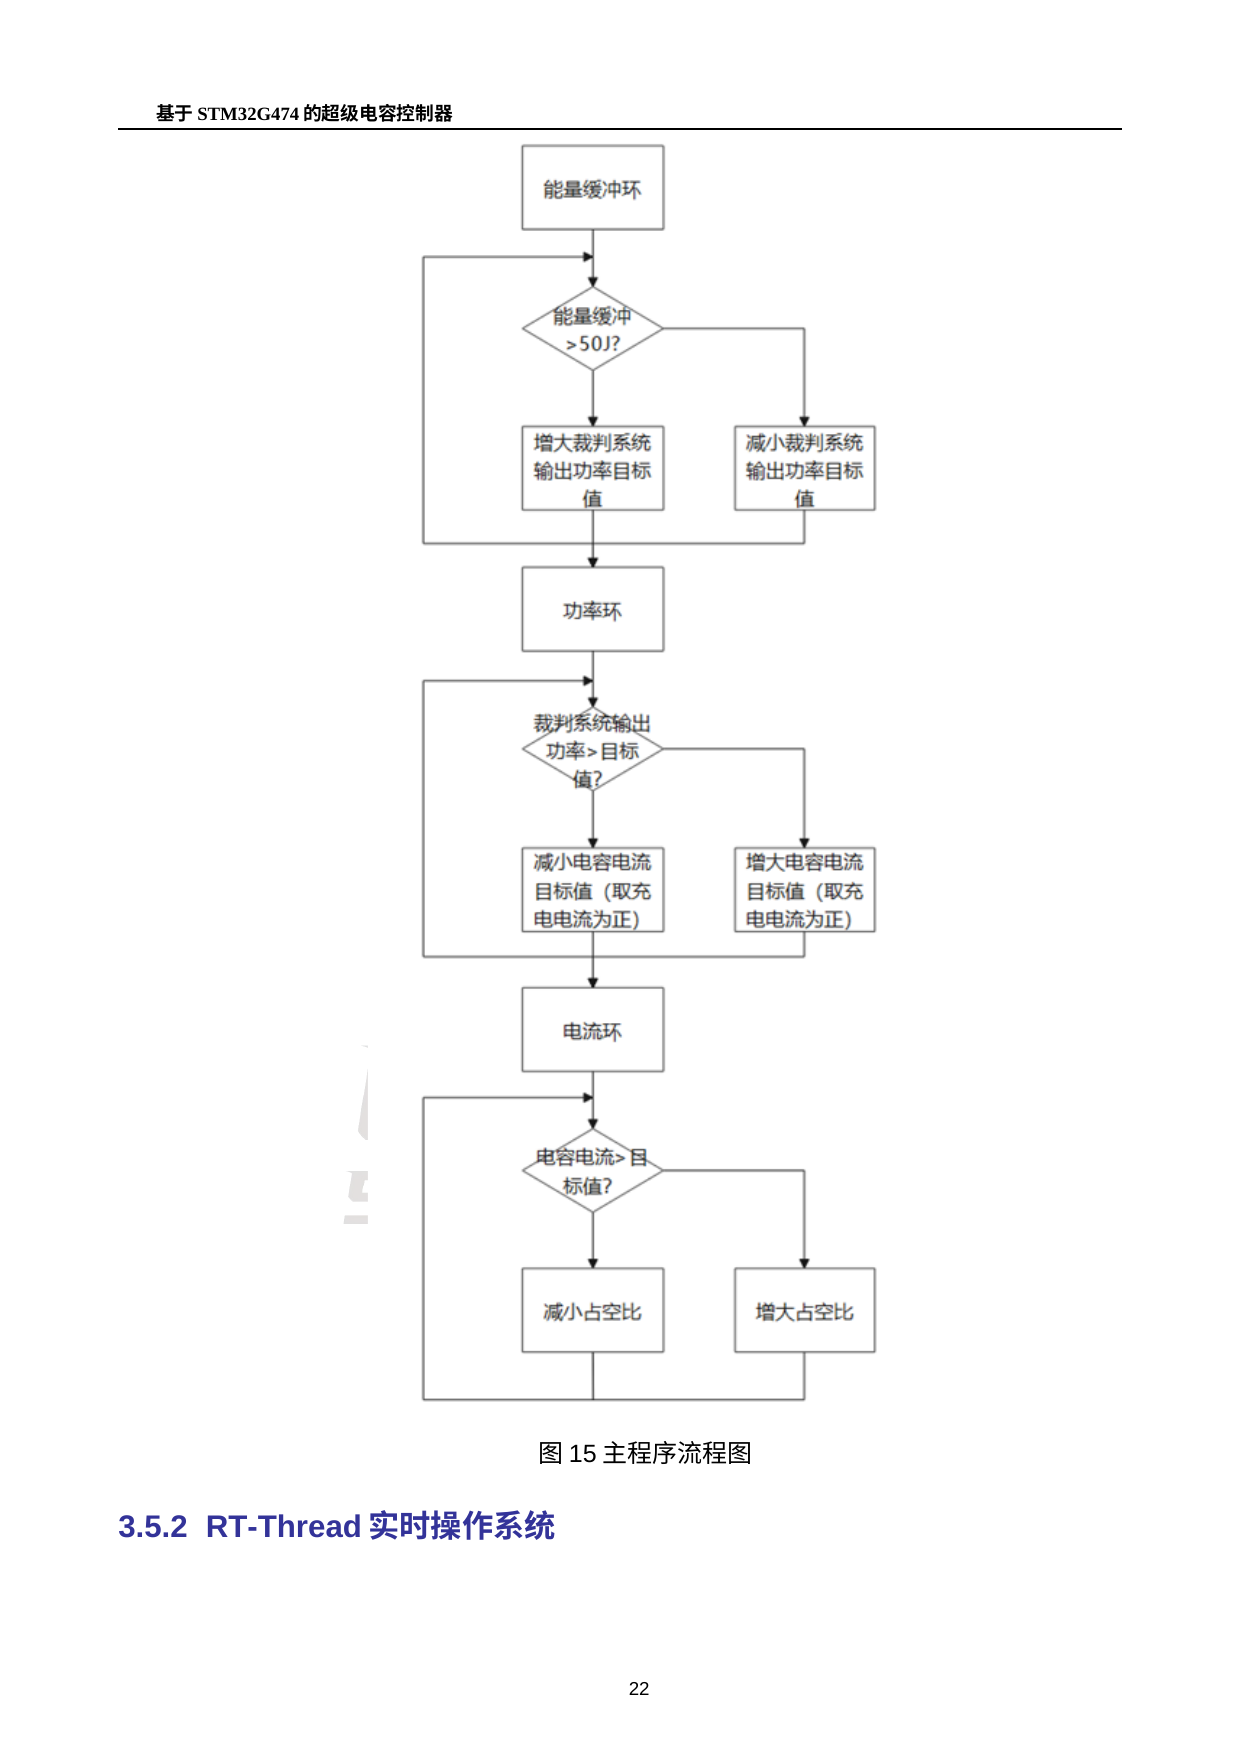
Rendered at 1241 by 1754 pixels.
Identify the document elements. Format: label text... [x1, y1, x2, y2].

text 图 15 主程序流程图 [118, 1434, 1122, 1470]
subtitle RT-Thread实时操作系统 [118, 1501, 1122, 1547]
picture [367, 140, 923, 1409]
